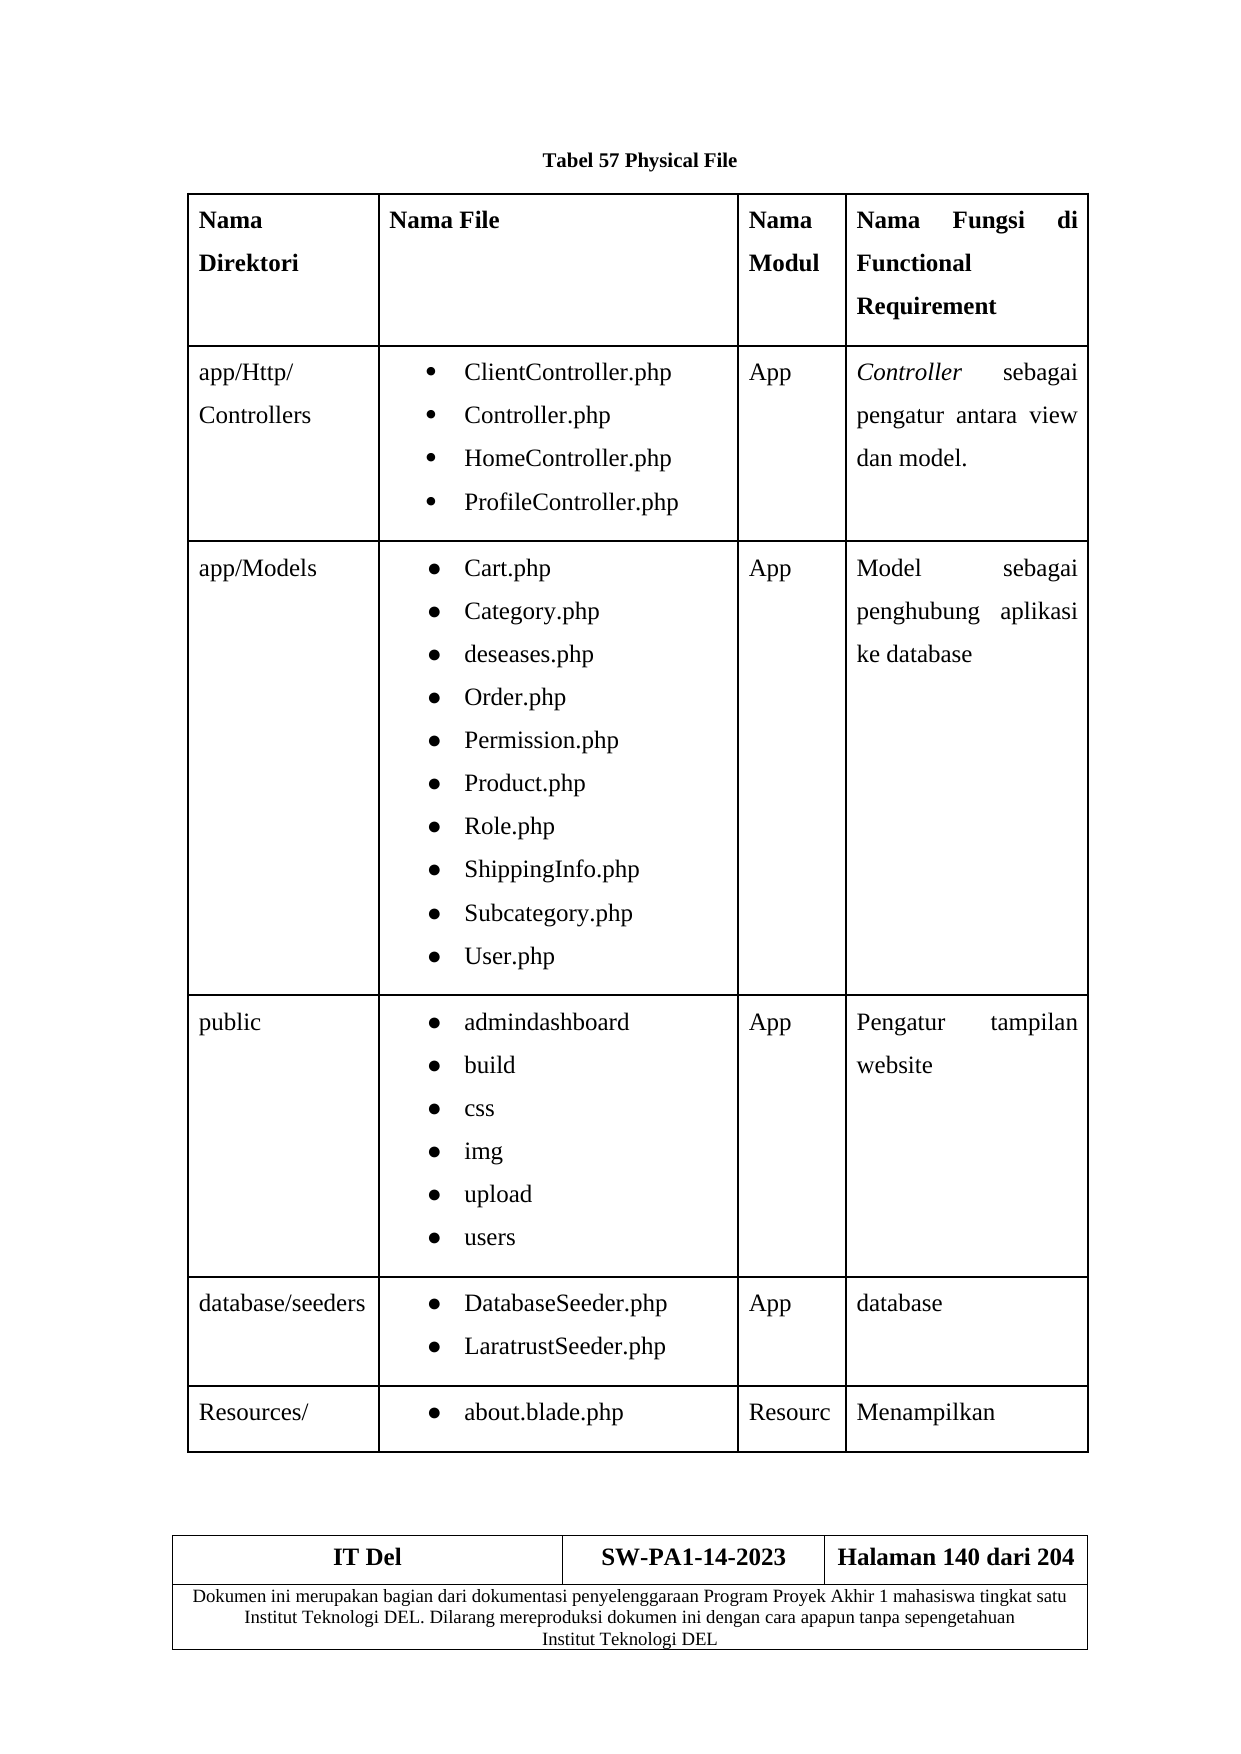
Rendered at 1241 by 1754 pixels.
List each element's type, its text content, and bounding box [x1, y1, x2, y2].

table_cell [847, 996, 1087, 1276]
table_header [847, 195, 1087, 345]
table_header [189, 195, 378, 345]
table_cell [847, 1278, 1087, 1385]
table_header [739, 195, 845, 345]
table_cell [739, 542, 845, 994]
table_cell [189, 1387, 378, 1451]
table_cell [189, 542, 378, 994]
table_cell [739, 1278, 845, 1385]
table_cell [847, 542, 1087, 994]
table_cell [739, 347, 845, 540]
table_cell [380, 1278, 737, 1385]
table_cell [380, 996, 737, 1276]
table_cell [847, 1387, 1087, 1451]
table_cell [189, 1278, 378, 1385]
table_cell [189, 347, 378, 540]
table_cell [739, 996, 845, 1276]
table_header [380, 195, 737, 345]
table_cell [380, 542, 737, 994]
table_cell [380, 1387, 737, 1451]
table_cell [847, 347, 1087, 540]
text Tabel 57 Physical File [187, 148, 1092, 172]
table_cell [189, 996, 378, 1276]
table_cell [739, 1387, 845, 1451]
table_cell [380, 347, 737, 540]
